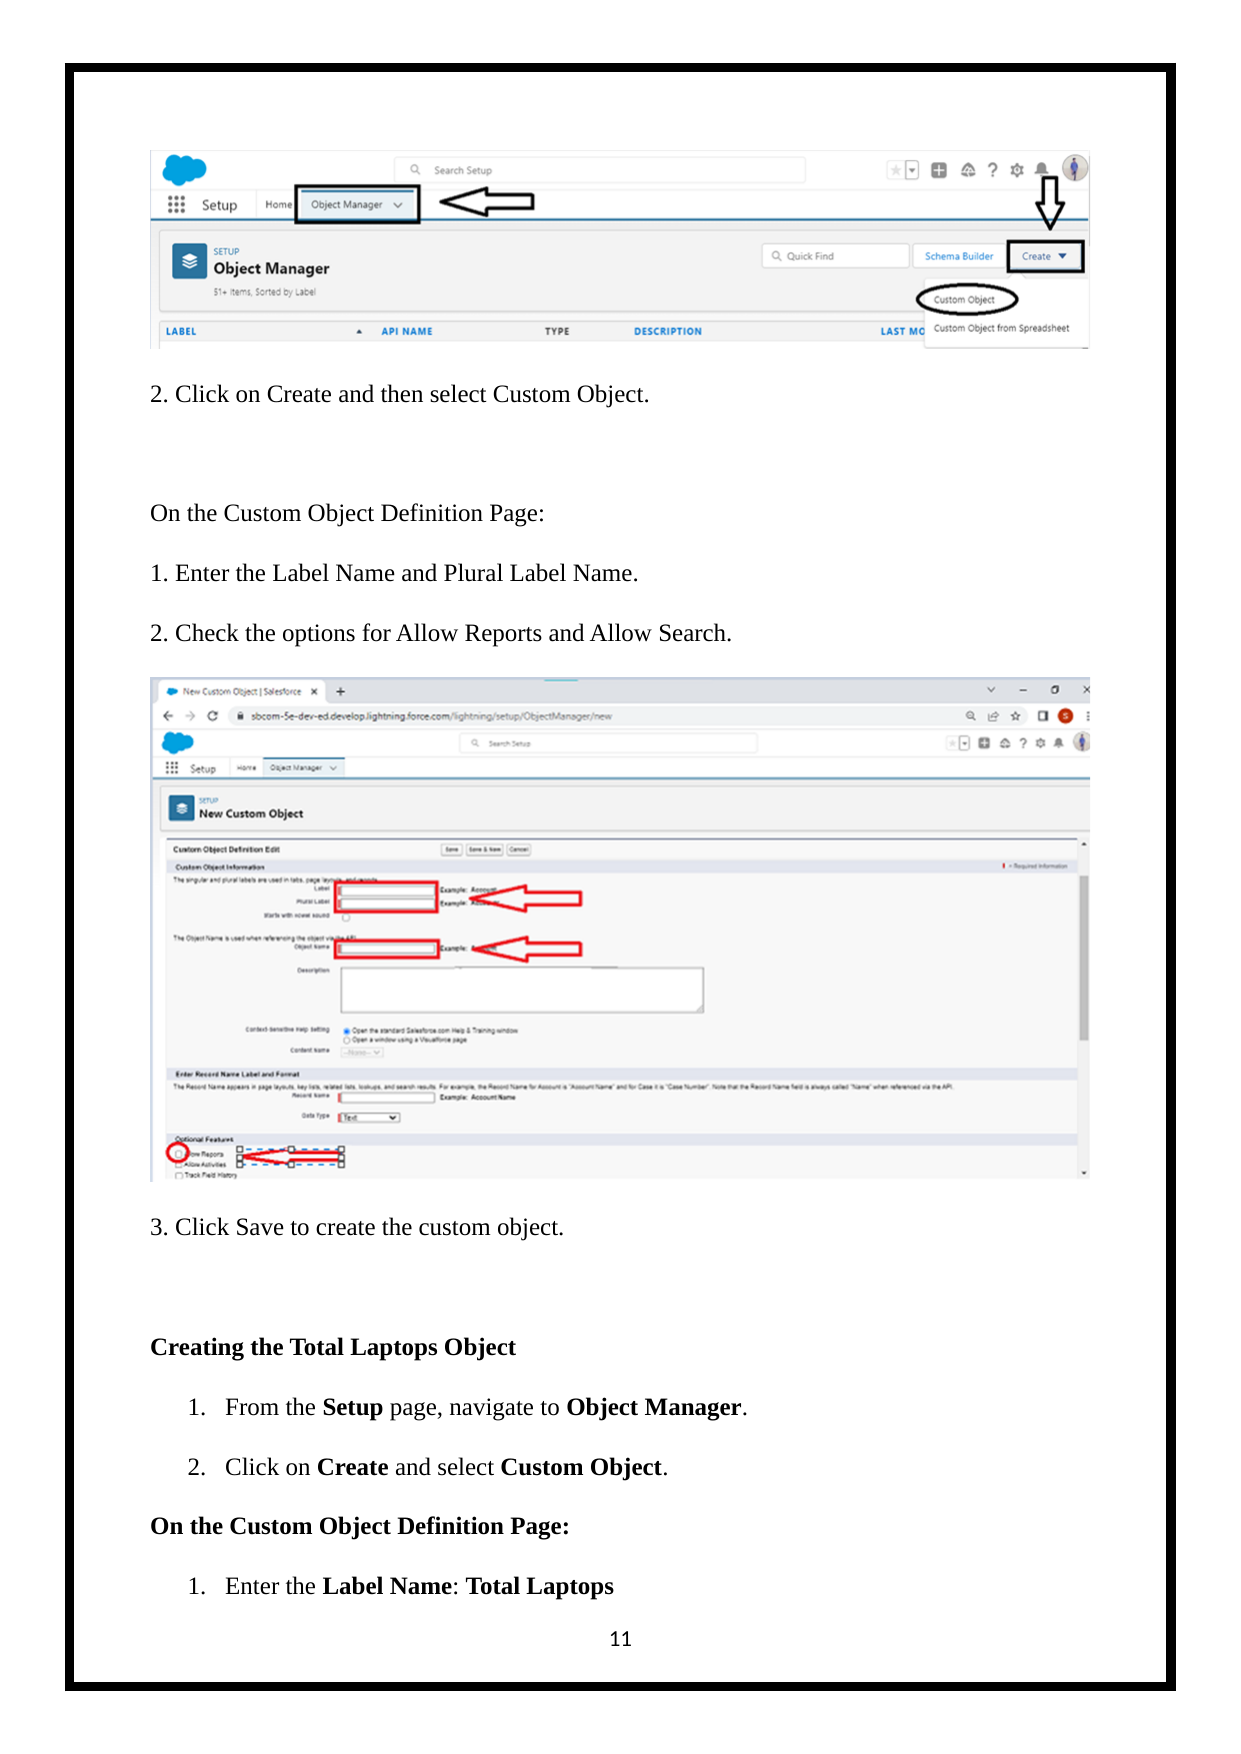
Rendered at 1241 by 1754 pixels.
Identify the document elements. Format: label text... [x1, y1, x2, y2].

text 2. Check the options for Allow Reports and Allow Search. [150, 618, 1090, 647]
picture [150, 150, 1091, 349]
list Click on Create and select Custom Object. [187, 1452, 1090, 1480]
text On the Custom Object Definition Page: [150, 498, 1090, 527]
text Creating the Total Laptops Object [150, 1332, 1090, 1361]
list Enter the Label Name: Total Laptops [187, 1571, 1090, 1600]
list From the Setup page, navigate to Object Manager. [187, 1392, 1090, 1421]
text 2. Click on Create and then select Custom Object. [150, 379, 1090, 408]
text 3. Click Save to create the custom object. [150, 1212, 1090, 1241]
text On the Custom Object Definition Page: [150, 1511, 1090, 1540]
picture [150, 677, 1091, 1182]
text 1. Enter the Label Name and Plural Label Name. [150, 558, 1090, 587]
